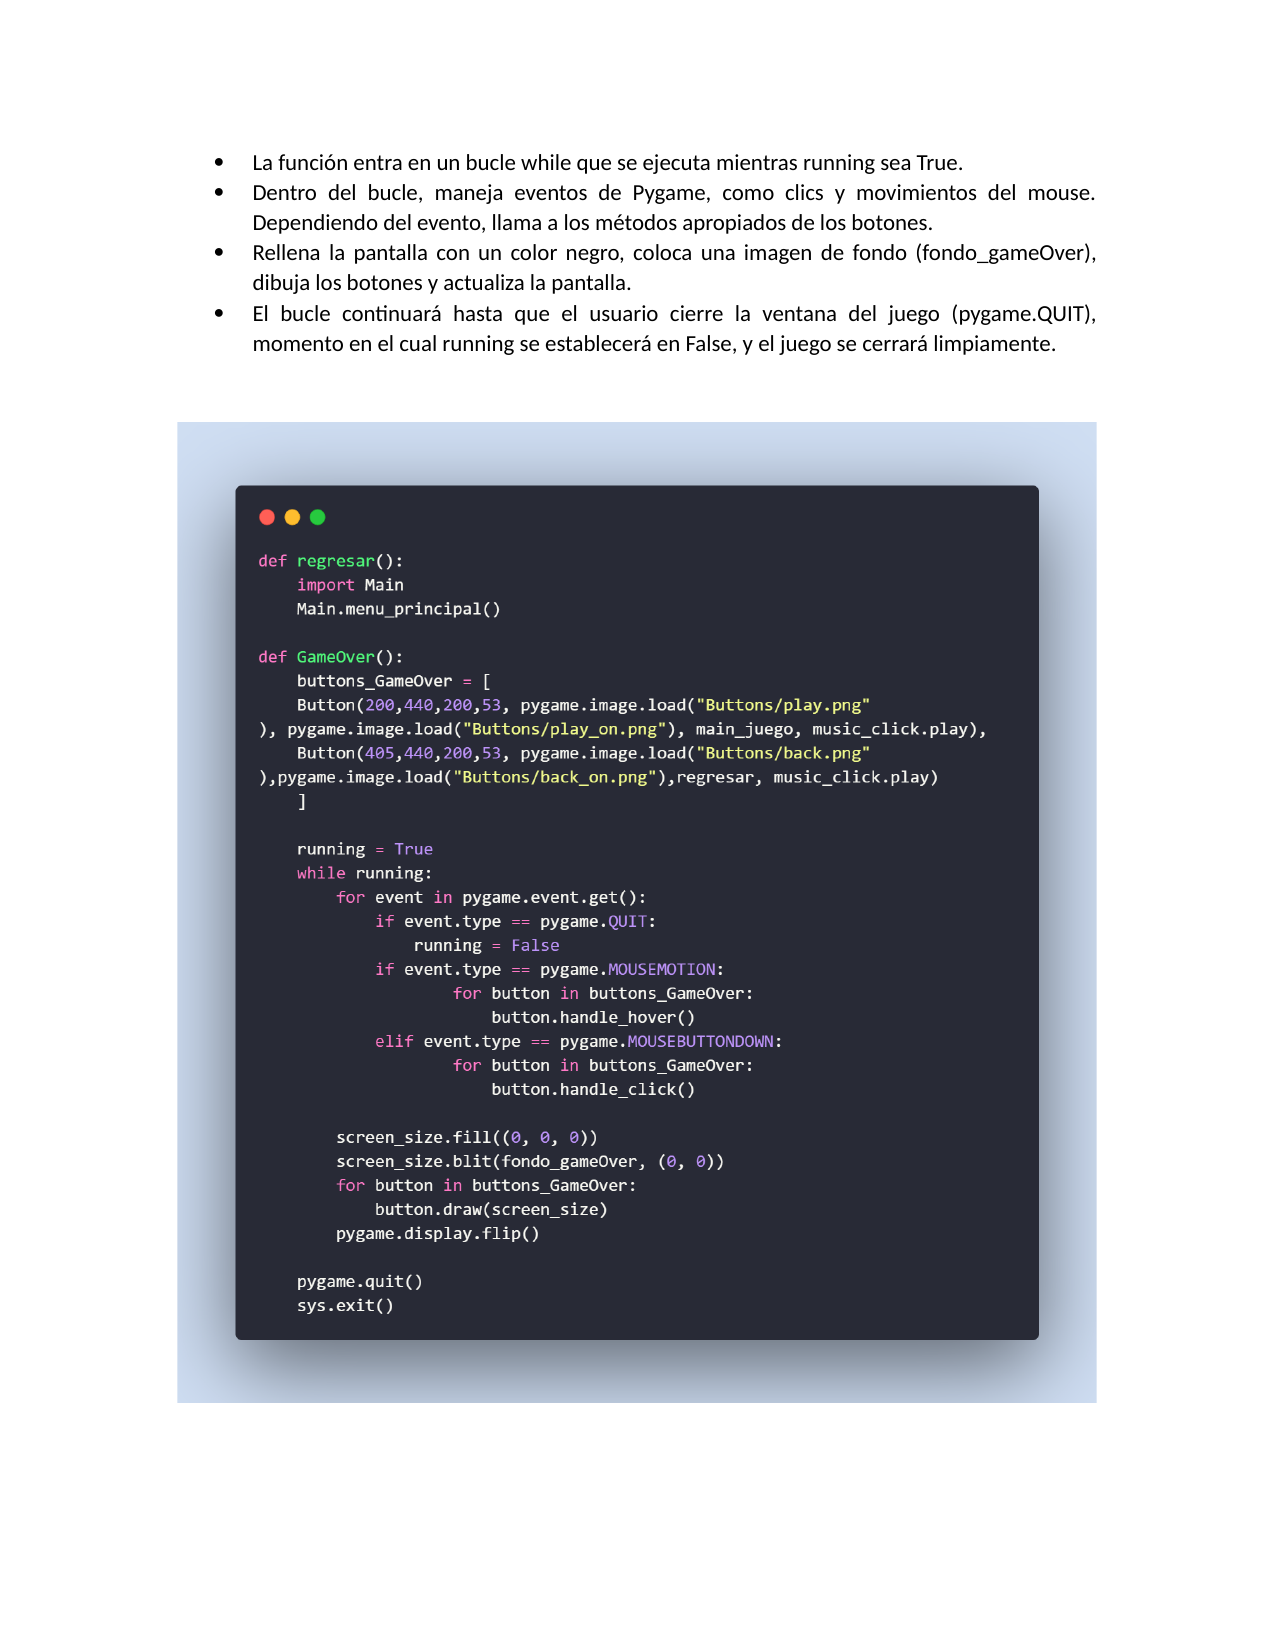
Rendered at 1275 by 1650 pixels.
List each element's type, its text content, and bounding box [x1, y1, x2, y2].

list Rellena la pantalla con un color negro, coloca una imagen de fondo (fondo_gameOver), dibuja los botones y actualiza la pantalla. [215, 238, 1098, 296]
list El bucle continuará hasta que el usuario cierre la ventana del juego (pygame.QUIT), momento en el cual running se establecerá en False, y el juego se cerrará limpiamente. [215, 299, 1098, 357]
picture [177, 422, 1097, 1403]
list Dentro del bucle, maneja eventos de Pygame, como clics y movimientos del mouse. Dependiendo del evento, llama a los métodos apropiados de los botones. [215, 178, 1098, 236]
list La función entra en un bucle while que se ejecuta mientras running sea True. [215, 148, 1098, 176]
